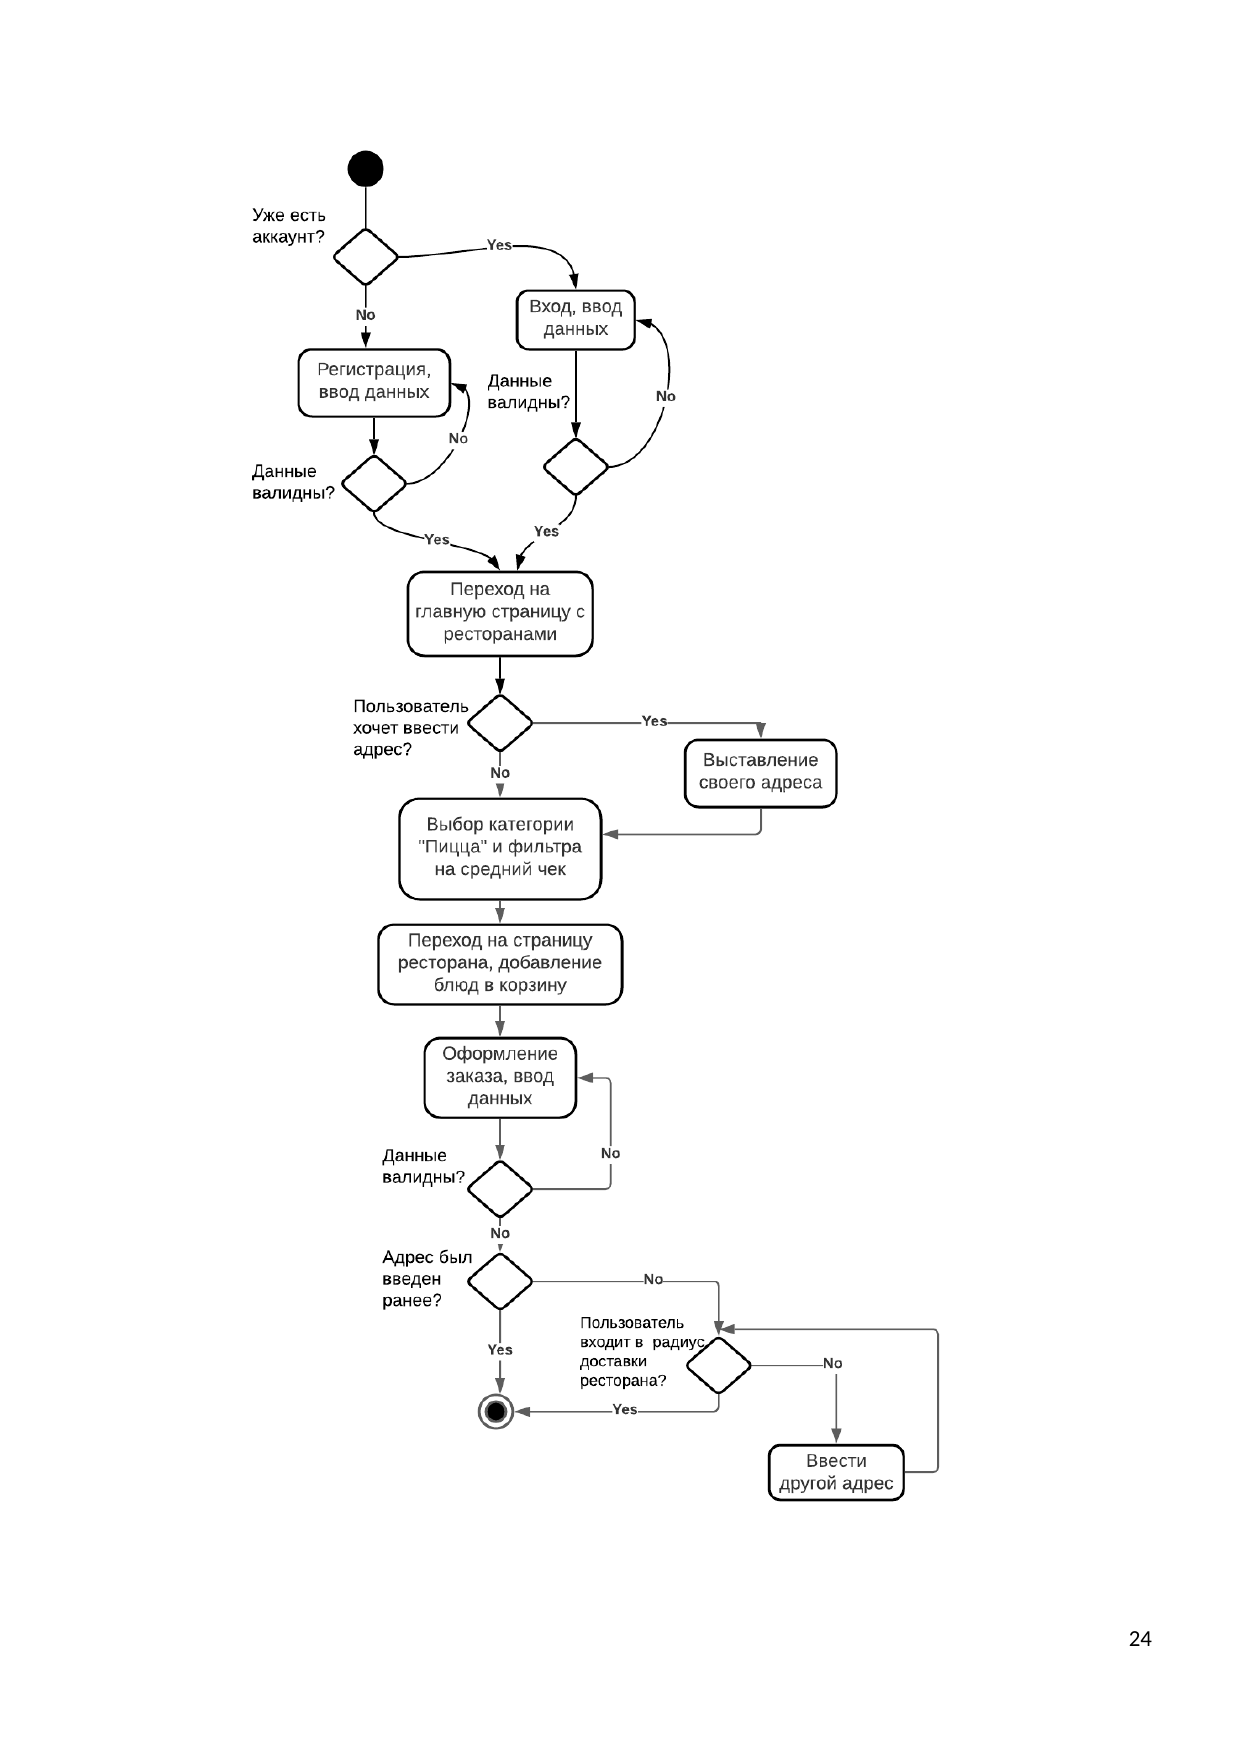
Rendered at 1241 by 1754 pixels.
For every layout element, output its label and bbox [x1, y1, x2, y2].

picture [214, 118, 973, 1533]
